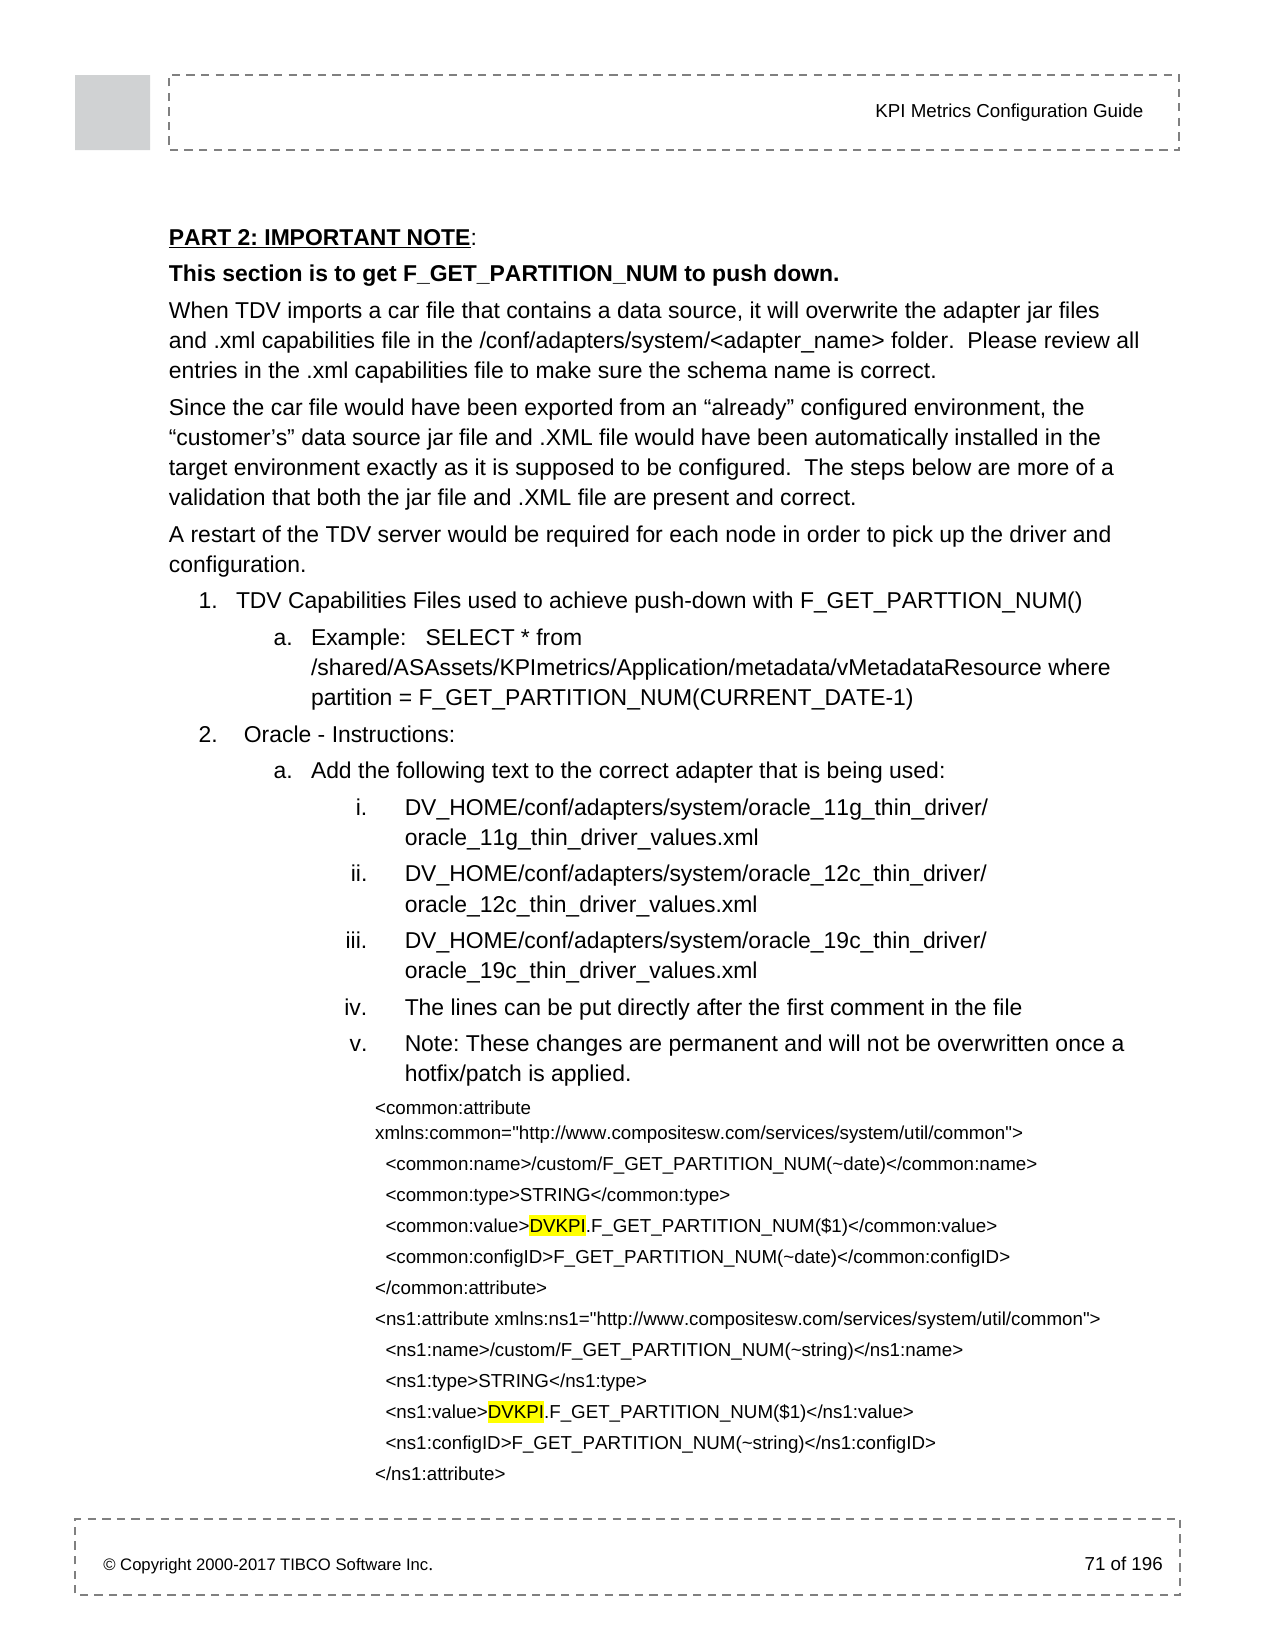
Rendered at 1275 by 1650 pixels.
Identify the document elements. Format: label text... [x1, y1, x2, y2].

text A restart of the TDV server would be required for each node in order to pick up the driver and configuration. [169, 521, 1161, 577]
text <ns1:attribute xmlns:ns1="http://www.compositesw.com/services/system/util/common"> [375, 1308, 1161, 1329]
list Oracle - Instructions: [198, 721, 1161, 747]
text </ns1:attribute> [375, 1463, 1161, 1485]
text </common:attribute> [375, 1277, 1161, 1298]
list Example: SELECT * from /shared/ASAssets/KPImetrics/Application/metadata/vMetadataResource where partition = F_GET_PARTITION_NUM(CURRENT_DATE-1) [273, 624, 1161, 711]
text <common:value>DVKPI.F_GET_PARTITION_NUM($1)</common:value> [586, 1215, 1161, 1236]
list Note: These changes are permanent and will not be overwritten once a hotfix/patch is applied. [367, 1030, 1161, 1087]
list TDV Capabilities Files used to achieve push-down with F_GET_PARTTION_NUM() [198, 587, 1161, 614]
list DV_HOME/conf/adapters/system/oracle_11g_thin_driver/ oracle_11g_thin_driver_values.xml [367, 794, 1161, 850]
text <common:attribute xmlns:common="http://www.compositesw.com/services/system/util/common"> [375, 1097, 1161, 1143]
text <common:configID>F_GET_PARTITION_NUM(~date)</common:configID> [375, 1246, 1161, 1267]
text <ns1:name>/custom/F_GET_PARTITION_NUM(~string)</ns1:name> [375, 1339, 1161, 1361]
text <ns1:type>STRING</ns1:type> [375, 1370, 1161, 1392]
text This section is to get F_GET_PARTITION_NUM to push down. [169, 260, 1161, 287]
list DV_HOME/conf/adapters/system/oracle_12c_thin_driver/ oracle_12c_thin_driver_values.xml [367, 860, 1161, 917]
text When TDV imports a car file that contains a data source, it will overwrite the adapter jar files and .xml capabilities file in the /conf/adapters/system/<adapter_name> folder. Please review all entries in the .xml capabilities file to make sure the schema name is correct. [169, 297, 1161, 384]
text <common:type>STRING</common:type> [375, 1184, 1161, 1205]
text <common:name>/custom/F_GET_PARTITION_NUM(~date)</common:name> [375, 1153, 1161, 1174]
text <ns1:configID>F_GET_PARTITION_NUM(~string)</ns1:configID> [375, 1432, 1161, 1454]
text <ns1:value>DVKPI.F_GET_PARTITION_NUM($1)</ns1:value> [544, 1401, 1161, 1423]
text Since the car file would have been exported from an “already” configured environment, the “customer’s” data source jar file and .XML file would have been automatically installed in the target environment exactly as it is supposed to be configured. The steps below are more of a validation that both the jar file and .XML file are present and correct. [169, 394, 1161, 511]
text PART 2: IMPORTANT NOTE: [169, 224, 1161, 250]
list The lines can be put directly after the first comment in the file [367, 994, 1161, 1020]
list DV_HOME/conf/adapters/system/oracle_19c_thin_driver/ oracle_19c_thin_driver_values.xml [367, 927, 1161, 984]
list Add the following text to the correct adapter that is being used: [273, 757, 1161, 784]
